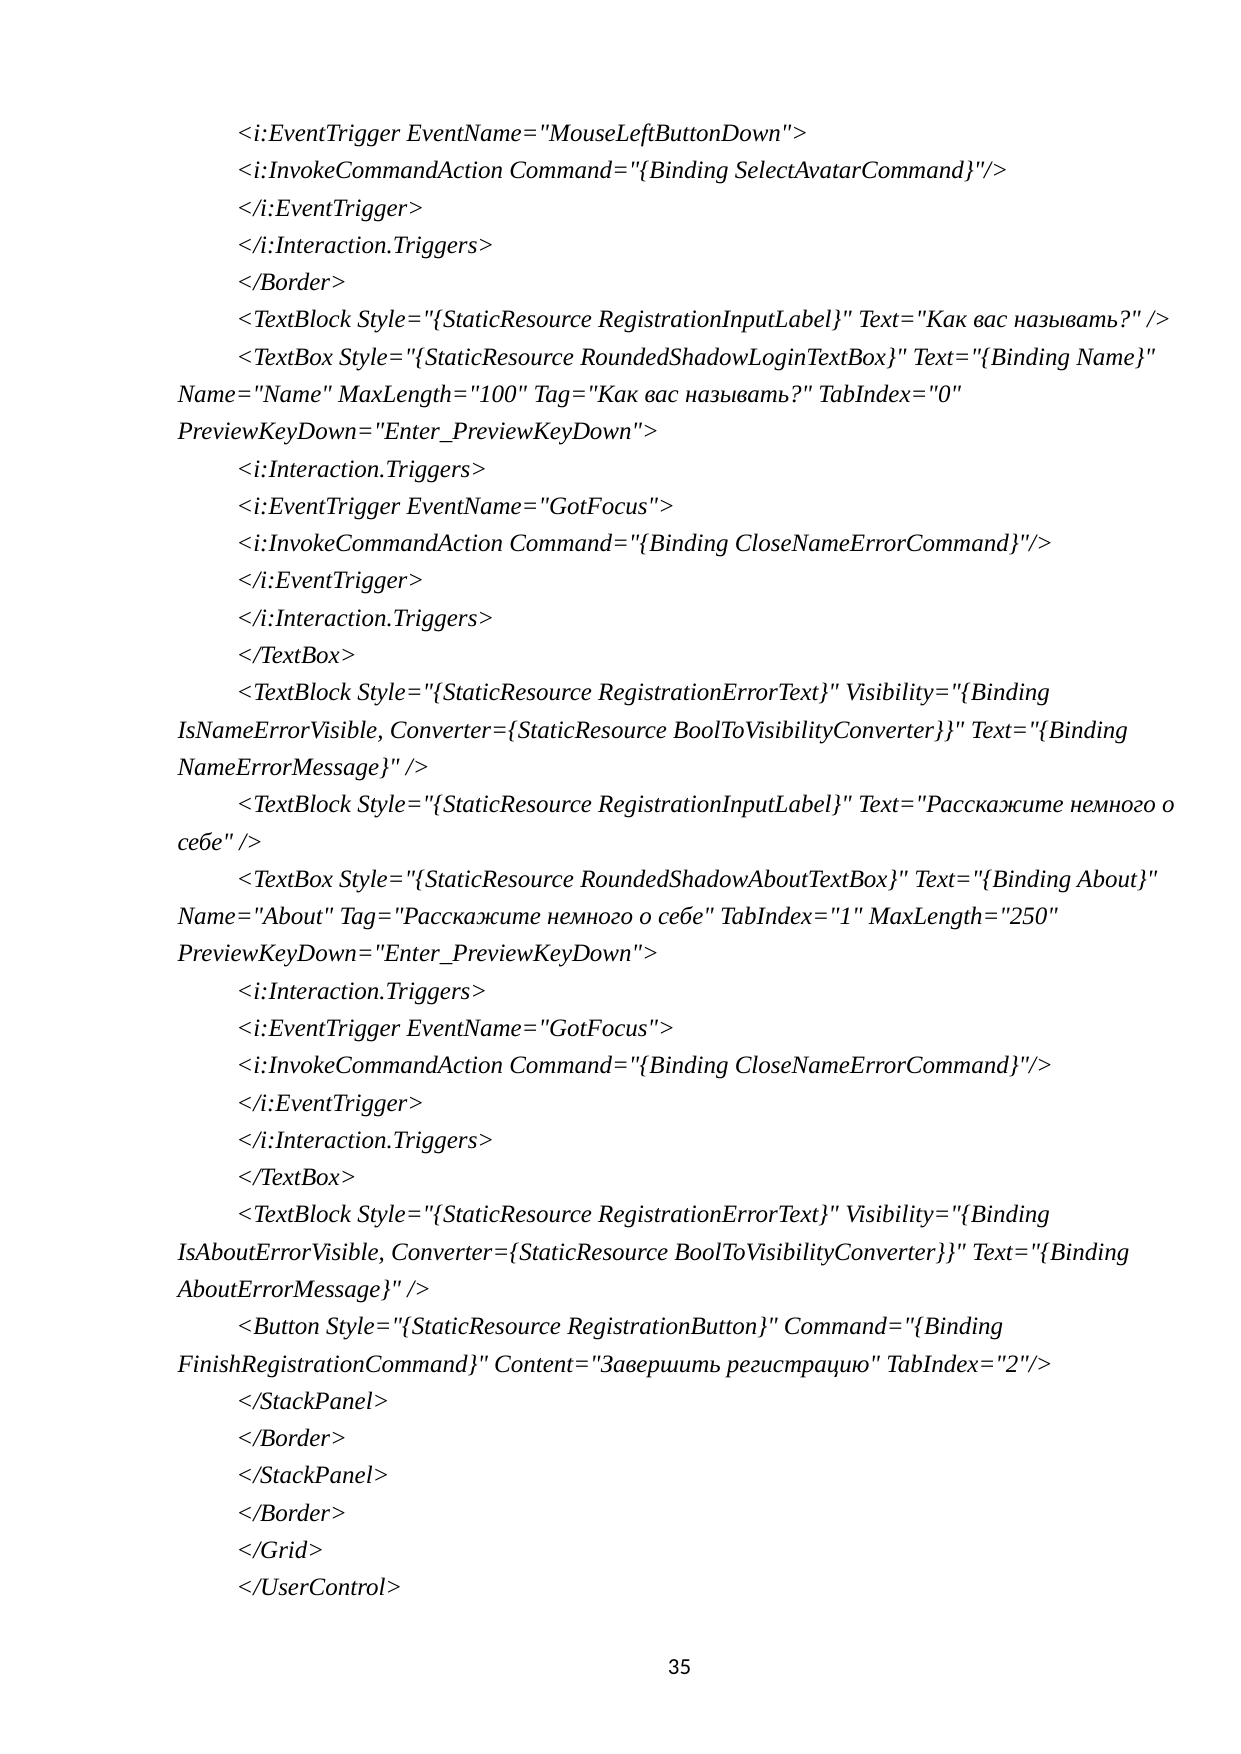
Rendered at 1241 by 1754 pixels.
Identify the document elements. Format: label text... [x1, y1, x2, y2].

text </i:Interaction.Triggers> [177, 1125, 1181, 1154]
text </Border> [177, 1498, 1181, 1527]
text <TextBlock Style="{StaticResource RegistrationInputLabel}" Text="Расскажите немного о себе" /> [177, 789, 1181, 855]
text <TextBox Style="{StaticResource RoundedShadowAboutTextBox}" Text="{Binding About}" Name="About" Tag="Расскажите немного о себе" TabIndex="1" MaxLength="250" PreviewKeyDown="Enter_PreviewKeyDown"> [177, 864, 1181, 967]
text <i:EventTrigger EventName="GotFocus"> [177, 491, 1181, 520]
text <i:InvokeCommandAction Command="{Binding CloseNameErrorCommand}"/> [177, 1050, 1181, 1079]
text <TextBlock Style="{StaticResource RegistrationErrorText}" Visibility="{Binding IsNameErrorVisible, Converter={StaticResource BoolToVisibilityConverter}}" Text="{Binding NameErrorMessage}" /> [177, 677, 1181, 781]
text </TextBox> [177, 640, 1181, 669]
text </Border> [177, 267, 1181, 296]
text </i:EventTrigger> [177, 566, 1181, 594]
text <i:Interaction.Triggers> [177, 976, 1181, 1004]
text <i:InvokeCommandAction Command="{Binding SelectAvatarCommand}"/> [177, 155, 1181, 184]
text <Button Style="{StaticResource RegistrationButton}" Command="{Binding FinishRegistrationCommand}" Content="Завершить регистрацию" TabIndex="2"/> [177, 1311, 1181, 1377]
text <TextBox Style="{StaticResource RoundedShadowLoginTextBox}" Text="{Binding Name}" Name="Name" MaxLength="100" Tag="Как вас называть?" TabIndex="0" PreviewKeyDown="Enter_PreviewKeyDown"> [177, 342, 1181, 445]
text <i:EventTrigger EventName="MouseLeftButtonDown"> [177, 118, 1181, 147]
text <i:EventTrigger EventName="GotFocus"> [177, 1013, 1181, 1042]
text </i:EventTrigger> [177, 1088, 1181, 1116]
text <i:InvokeCommandAction Command="{Binding CloseNameErrorCommand}"/> [177, 528, 1181, 557]
text </UserControl> [177, 1572, 1181, 1601]
text </i:EventTrigger> [177, 193, 1181, 221]
text </TextBox> [177, 1162, 1181, 1191]
text <i:Interaction.Triggers> [177, 454, 1181, 482]
text </StackPanel> [177, 1386, 1181, 1415]
text <TextBlock Style="{StaticResource RegistrationInputLabel}" Text="Как вас называть?" /> [177, 304, 1181, 333]
text </Border> [177, 1423, 1181, 1452]
text </StackPanel> [177, 1461, 1181, 1489]
text </i:Interaction.Triggers> [177, 230, 1181, 259]
text </Grid> [177, 1535, 1181, 1564]
text <TextBlock Style="{StaticResource RegistrationErrorText}" Visibility="{Binding IsAboutErrorVisible, Converter={StaticResource BoolToVisibilityConverter}}" Text="{Binding AboutErrorMessage}" /> [177, 1199, 1181, 1303]
text </i:Interaction.Triggers> [177, 603, 1181, 632]
